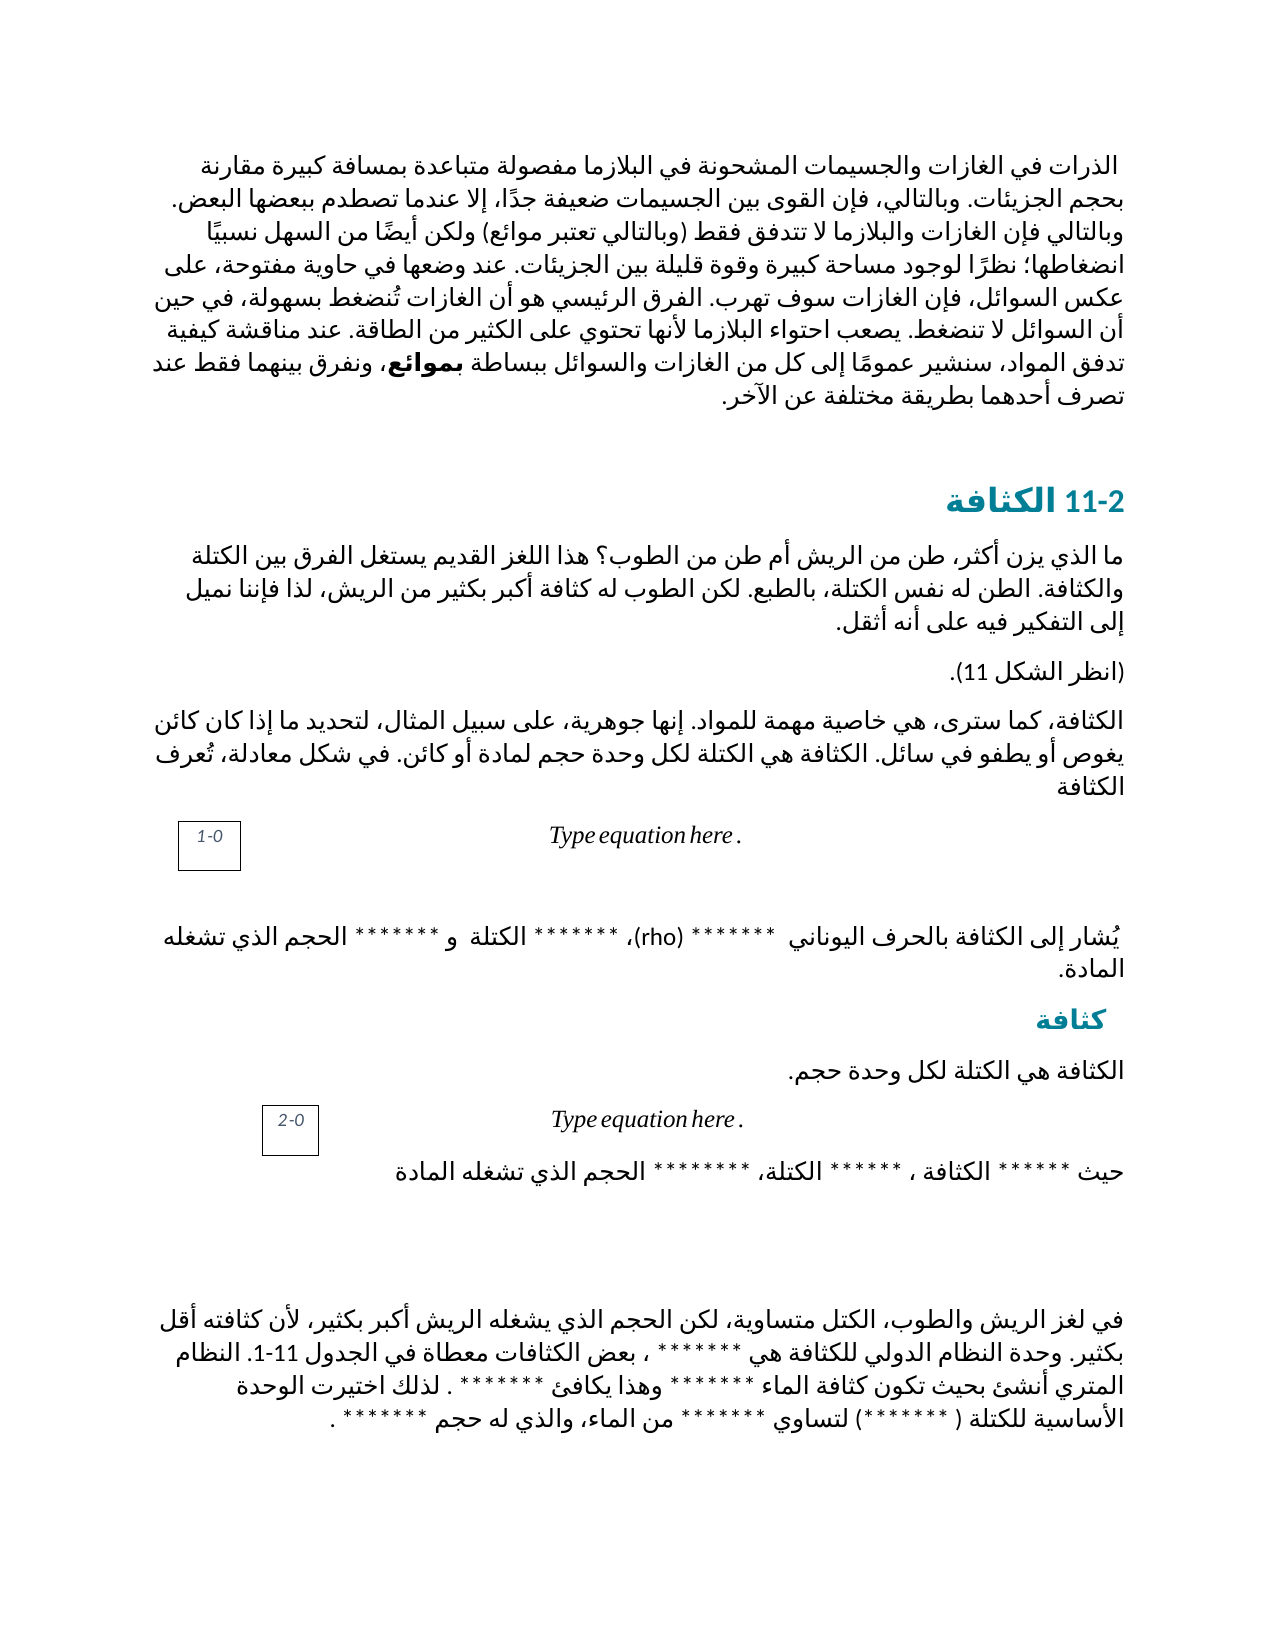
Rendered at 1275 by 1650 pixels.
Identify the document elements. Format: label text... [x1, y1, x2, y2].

text الذرات في الغازات والجسيمات المشحونة في البلازما مفصولة متباعدة بمسافة كبيرة مقارنة بحجم الجزيئات. وبالتالي، فإن القوى بين الجسيمات ضعيفة جدًا، إلا عندما تصطدم ببعضها البعض. وبالتالي فإن الغازات والبلازما لا تتدفق فقط (وبالتالي تعتبر موائع) ولكن أيضًا من السهل نسبيًا انضغاطها؛ نظرًا لوجود مساحة كبيرة وقوة قليلة بين الجزيئات. عند وضعها في حاوية مفتوحة، على عكس السوائل، فإن الغازات سوف تهرب. الفرق الرئيسي هو أن الغازات تُنضغط بسهولة، في حين أن السوائل لا تنضغط. يصعب احتواء البلازما لأنها تحتوي على الكثير من الطاقة. عند مناقشة كيفية تدفق المواد، سنشير عمومًا إلى كل من الغازات والسوائل ببساطة بموائع، ونفرق بينهما فقط عند تصرف أحدهما بطريقة مختلفة عن الآخر. [150, 150, 1125, 411]
subtitle كثافة [169, 1003, 1106, 1036]
table_header [241, 821, 1050, 870]
text حيث ****** الكثافة ، ****** الكتلة، ******** الحجم الذي تشغله المادة [150, 1156, 1125, 1186]
text في لغز الريش والطوب، الكتل متساوية، لكن الحجم الذي يشغله الريش أكبر بكثير، لأن كثافته أقل بكثير. وحدة النظام الدولي للكثافة هي ******* ، بعض الكثافات معطاة في الجدول 11-1. النظام المتري أنشئ بحيث تكون كثافة الماء ******* وهذا يكافئ ******* . لذلك اختيرت الوحدة الأساسية للكتلة ( *******) لتساوي ******* من الماء، والذي له حجم ******* . [150, 1304, 1125, 1434]
subtitle 11-2 الكثافة [150, 479, 1125, 520]
text الكثافة هي الكتلة لكل وحدة حجم. [150, 1056, 1125, 1086]
table_header [319, 1105, 975, 1154]
text (انظر الشكل 11). [150, 656, 1125, 686]
text يُشار إلى الكثافة بالحرف اليوناني ******* (rho)، ******* الكتلة و ******* الحجم الذي تشغله المادة. [150, 921, 1125, 984]
text ما الذي يزن أكثر، طن من الريش أم طن من الطوب؟ هذا اللغز القديم يستغل الفرق بين الكتلة والكثافة. الطن له نفس الكتلة، بالطبع. لكن الطوب له كثافة أكبر بكثير من الريش، لذا فإننا نميل إلى التفكير فيه على أنه أثقل. [150, 540, 1125, 637]
table_header ‏0-1 [179, 822, 240, 870]
text الكثافة، كما سترى، هي خاصية مهمة للمواد. إنها جوهرية، على سبيل المثال، لتحديد ما إذا كان كائن يغوص أو يطفو في سائل. الكثافة هي الكتلة لكل وحدة حجم لمادة أو كائن. في شكل معادلة، تُعرف الكثافة [150, 705, 1125, 802]
table_header ‏0-2 [263, 1106, 318, 1154]
